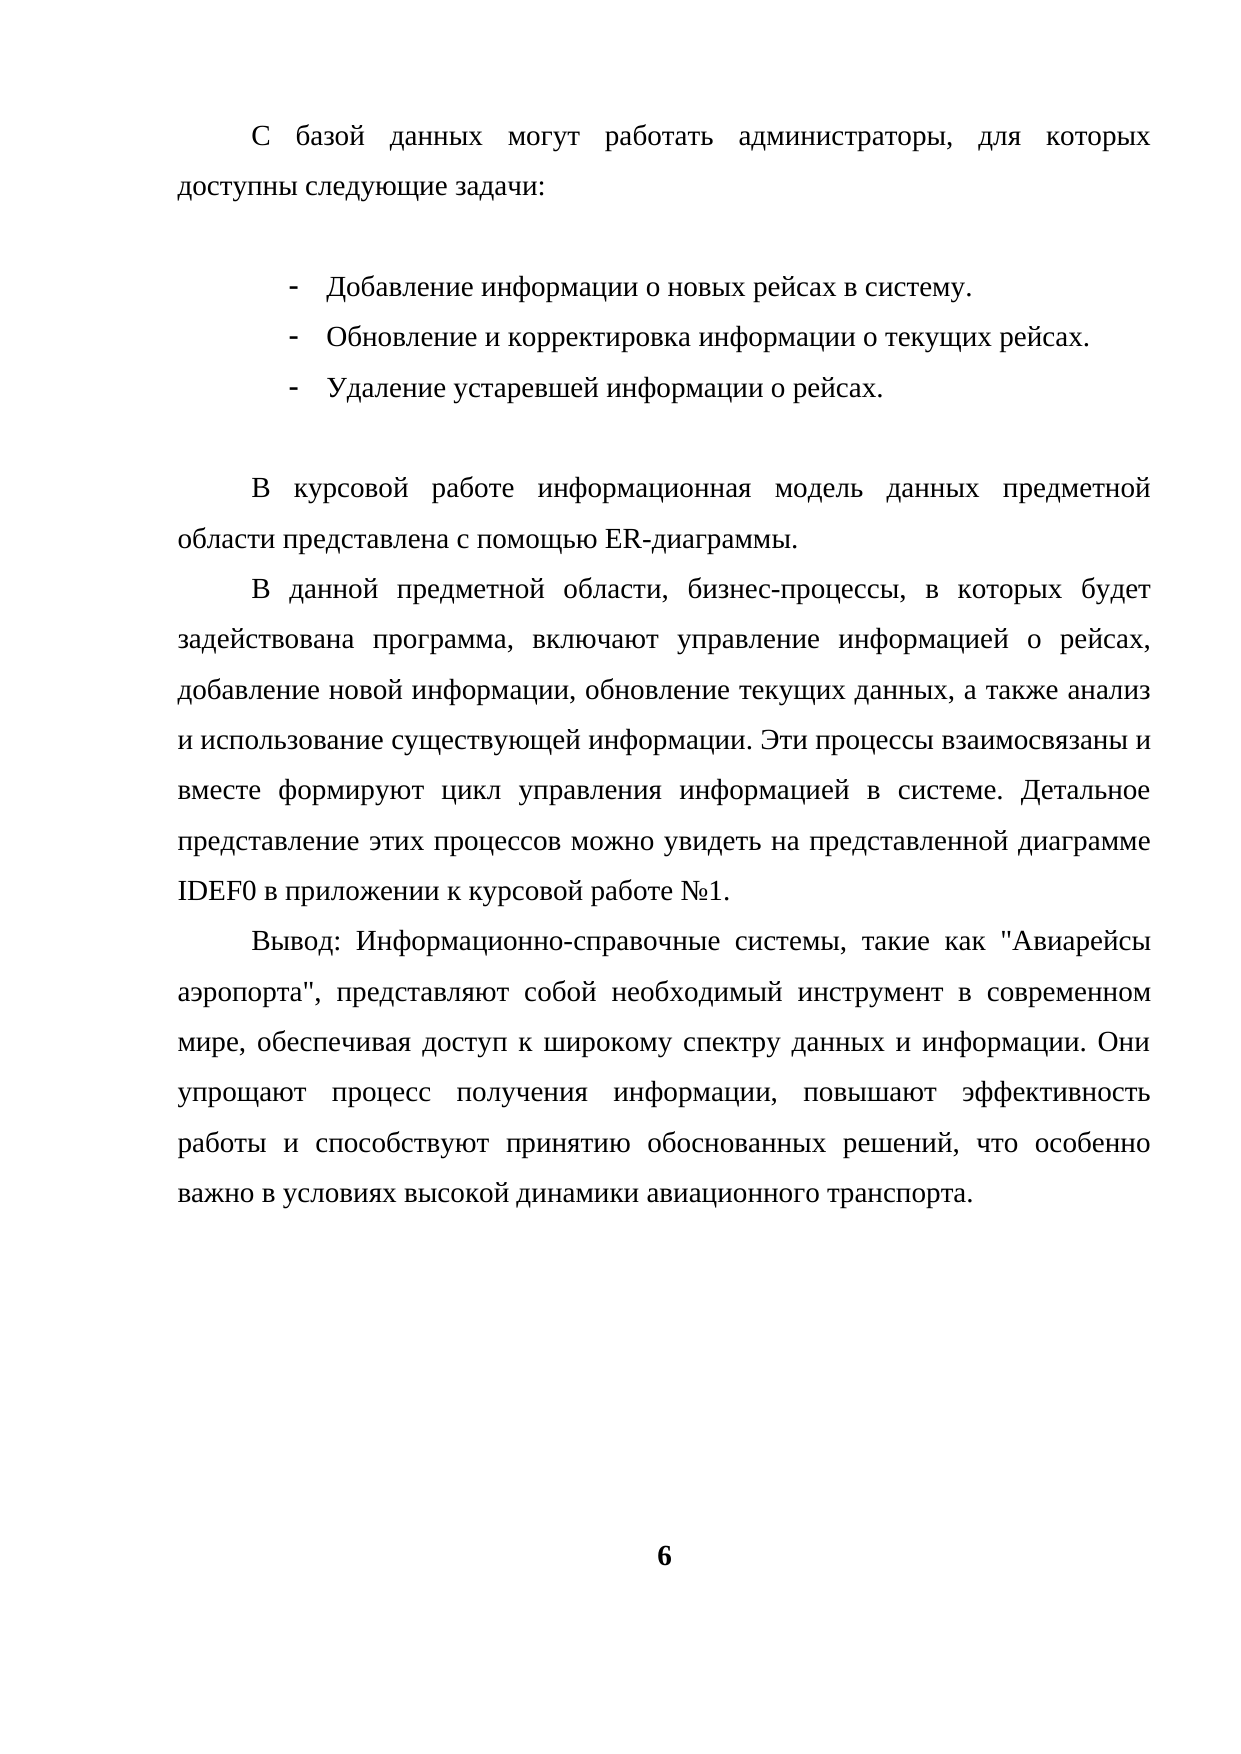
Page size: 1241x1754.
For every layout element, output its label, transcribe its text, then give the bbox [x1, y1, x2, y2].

list Обновление и корректировка информации о текущих рейсах. [288, 319, 1152, 353]
text Вывод: Информационно-справочные системы, такие как "Авиарейсы аэропорта", представляют собой необходимый инструмент в современном мире, обеспечивая доступ к широкому спектру данных и информации. Они упрощают процесс получения информации, повышают эффективность работы и способствуют принятию обоснованных решений, что особенно важно в условиях высокой динамики авиационного транспорта. [177, 923, 1152, 1208]
list Добавление информации о новых рейсах в систему. [288, 269, 1152, 303]
text В данной предметной области, бизнес-процессы, в которых будет задействована программа, включают управление информацией о рейсах, добавление новой информации, обновление текущих данных, а также анализ и использование существующей информации. Эти процессы взаимосвязаны и вместе формируют цикл управления информацией в системе. Детальное представление этих процессов можно увидеть на представленной диаграмме IDEF0 в приложении к курсовой работе №1. [177, 571, 1152, 907]
text В курсовой работе информационная модель данных предметной области представлена с помощью ER-диаграммы. [177, 471, 1152, 554]
text С базой данных могут работать администраторы, для которых доступны следующие задачи: [177, 118, 1152, 202]
list Удаление устаревшей информации о рейсах. [288, 370, 1152, 403]
